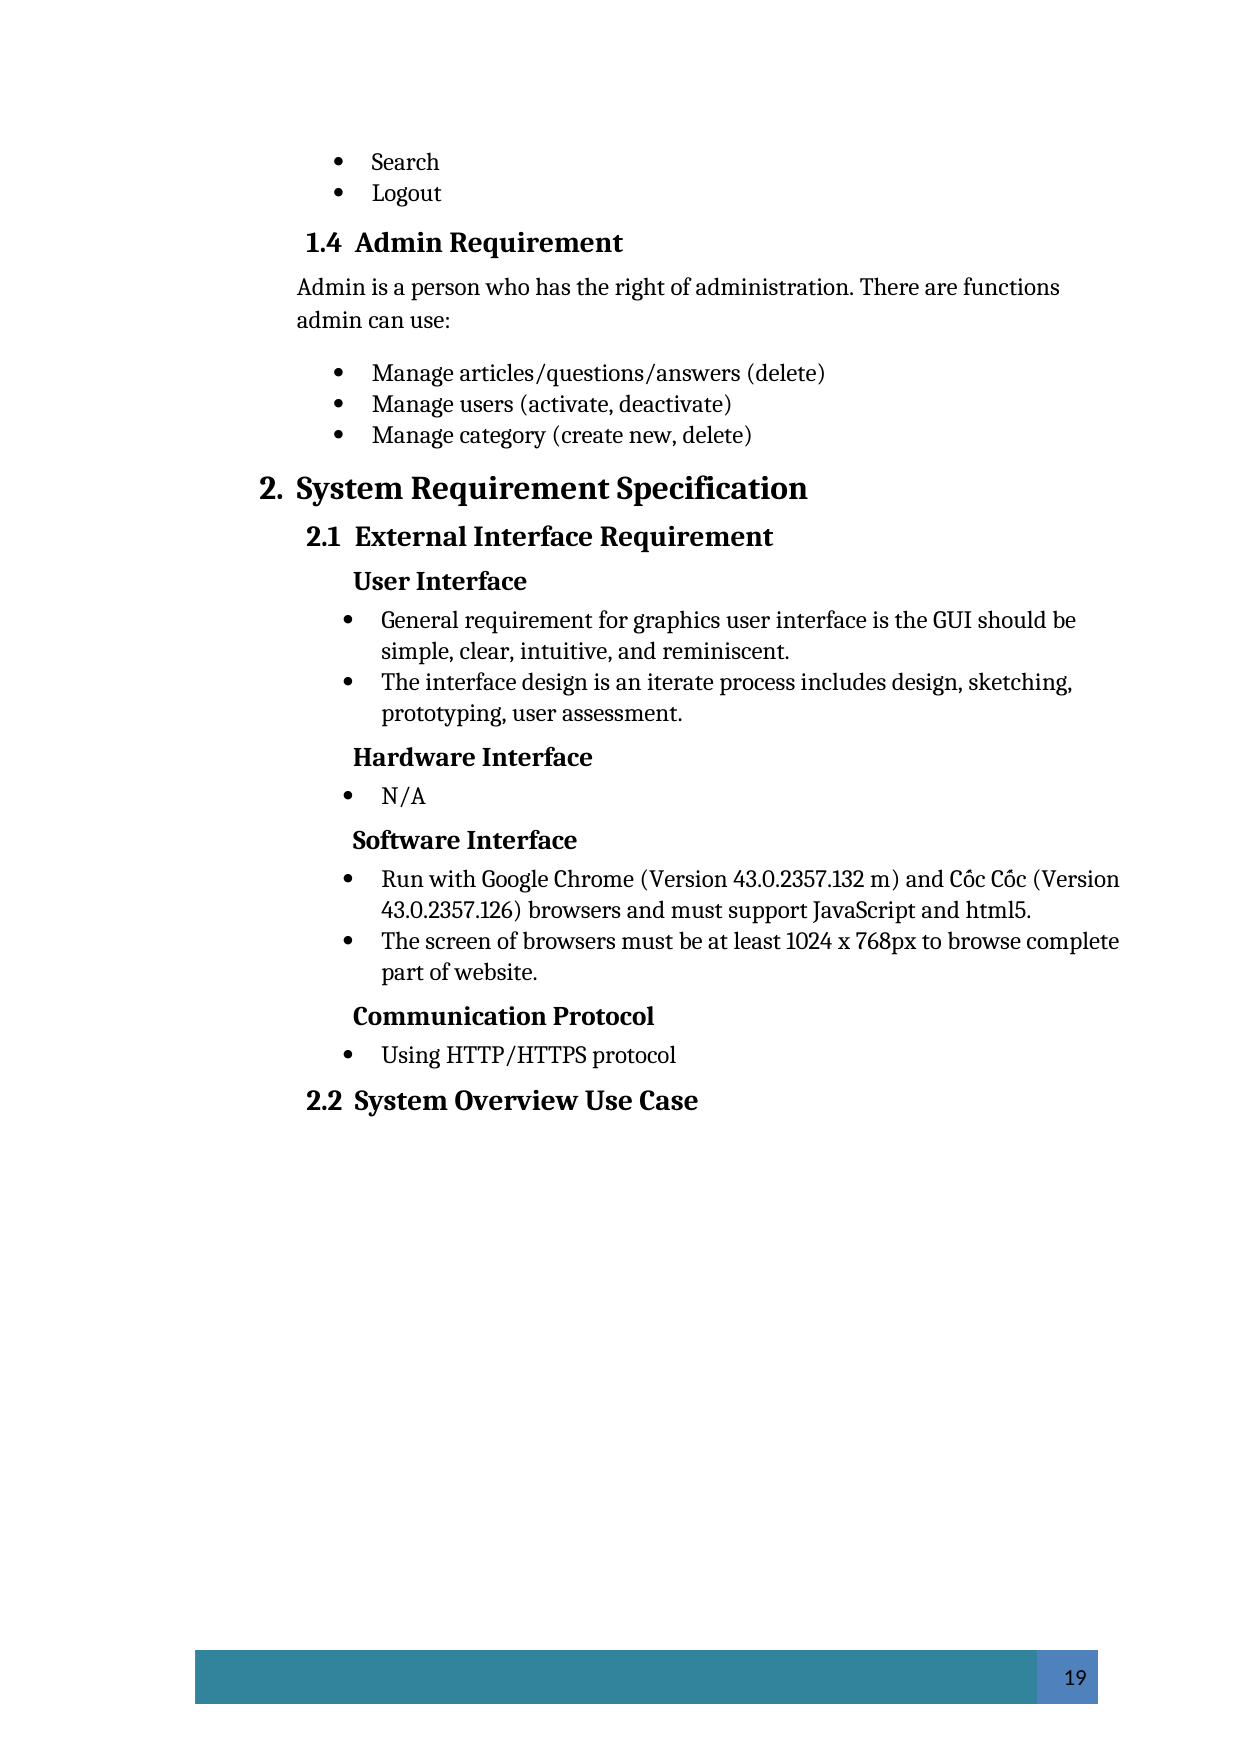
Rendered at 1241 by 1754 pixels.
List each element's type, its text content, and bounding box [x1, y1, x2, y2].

list Using HTTP/HTTPS protocol [343, 1041, 1122, 1069]
list N/A [343, 782, 1122, 810]
subtitle Hardware Interface [353, 742, 1122, 773]
list Manage category (create new, delete) [334, 421, 1122, 450]
list Search [334, 148, 1122, 176]
list General requirement for graphics user interface is the GUI should be simple, clear, intuitive, and reminiscent. [343, 606, 1122, 665]
subtitle Software Interface [353, 825, 1122, 856]
list Run with Google Chrome (Version 43.0.2357.132 m) and Cốc Cốc (Version 43.0.2357.126) browsers and must support JavaScript and html5. [343, 865, 1122, 924]
subtitle External Interface Requirement [306, 520, 1122, 553]
list Manage articles/questions/answers (delete) [334, 359, 1122, 388]
subtitle System Overview Use Case [306, 1084, 1122, 1118]
subtitle User Interface [353, 566, 1122, 597]
subtitle Communication Protocol [353, 1001, 1122, 1032]
subtitle System Requirement Specification [259, 469, 1122, 507]
text Admin is a person who has the right of administration. There are functions admin can use: [297, 272, 1122, 334]
list The screen of browsers must be at least 1024 x 768px to browse complete part of website. [343, 927, 1122, 987]
subtitle Admin Requirement [306, 226, 1122, 260]
list The interface design is an iterate process includes design, sketching, prototyping, user assessment. [343, 668, 1122, 727]
list Logout [334, 179, 1122, 207]
list Manage users (activate, deactivate) [334, 390, 1122, 419]
